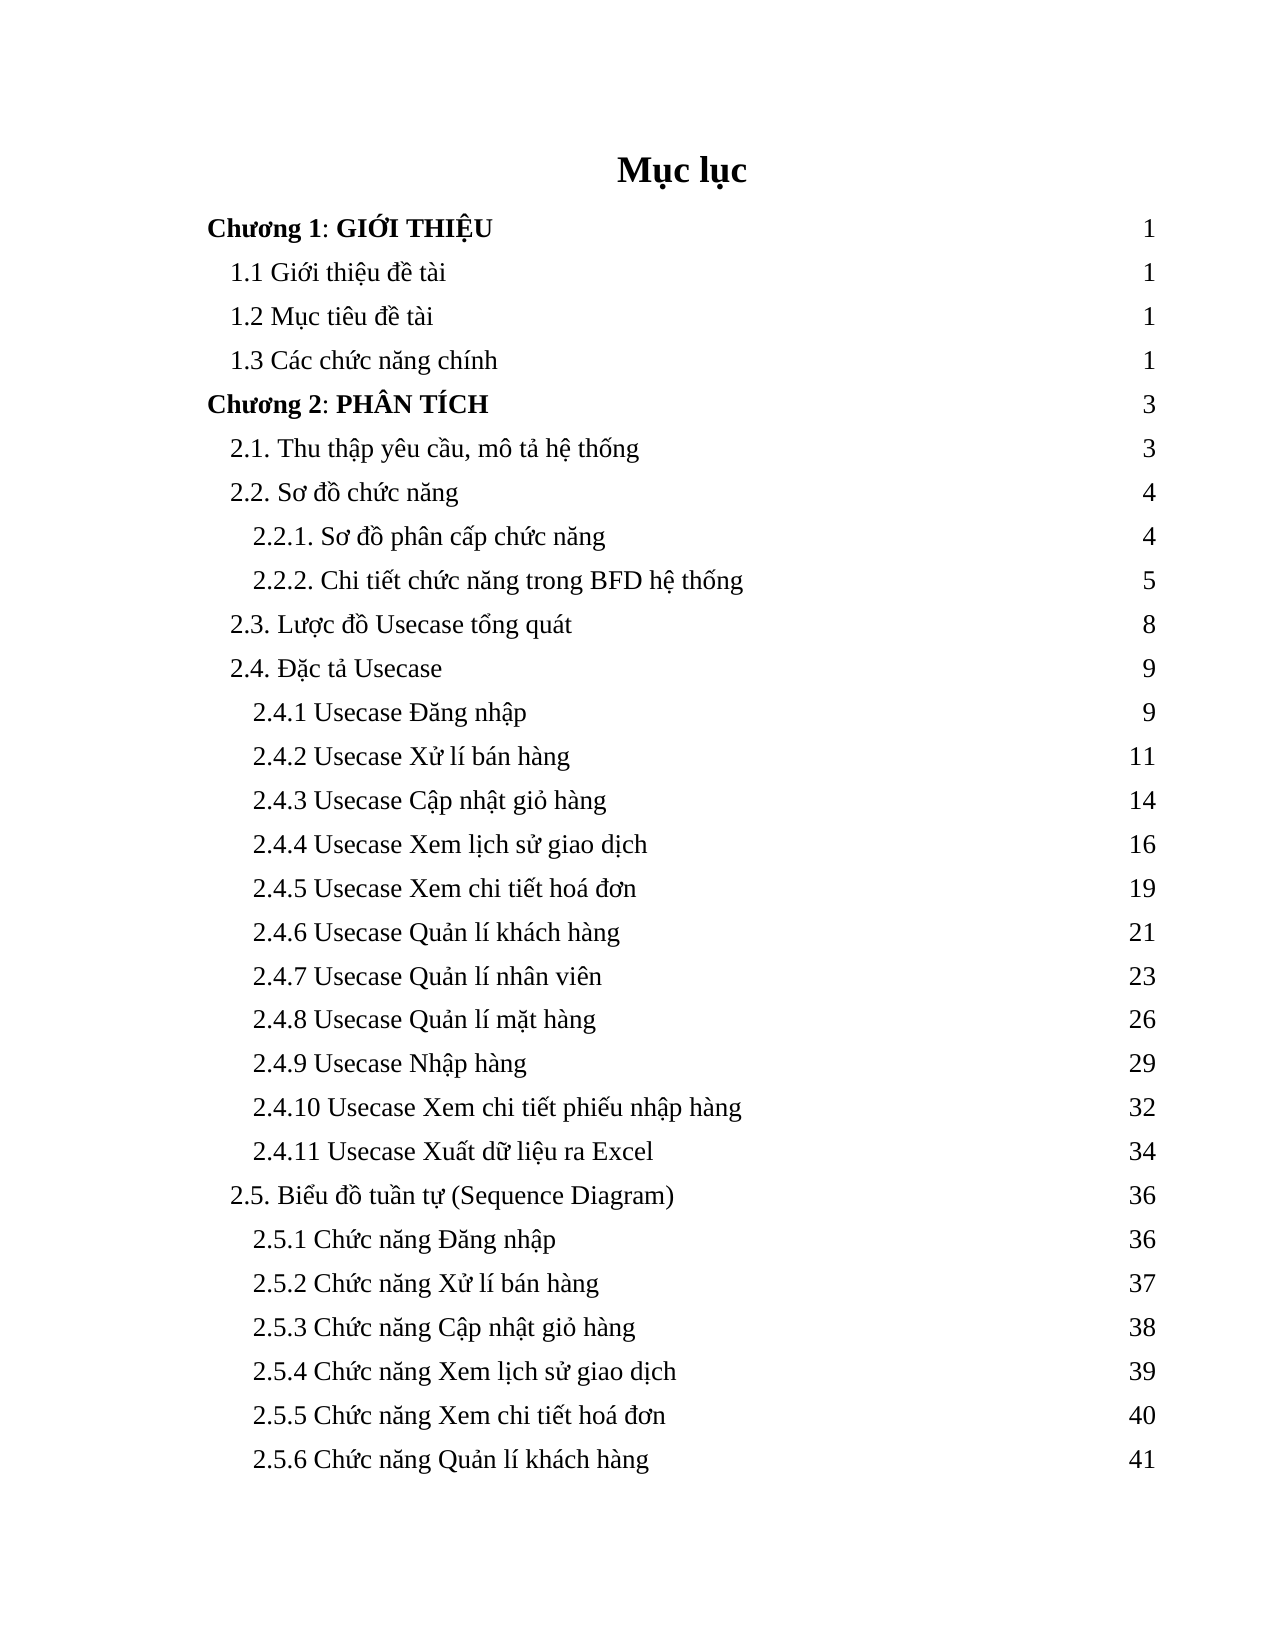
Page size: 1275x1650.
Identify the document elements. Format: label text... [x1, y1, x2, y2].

text Mục lục [207, 148, 1157, 191]
